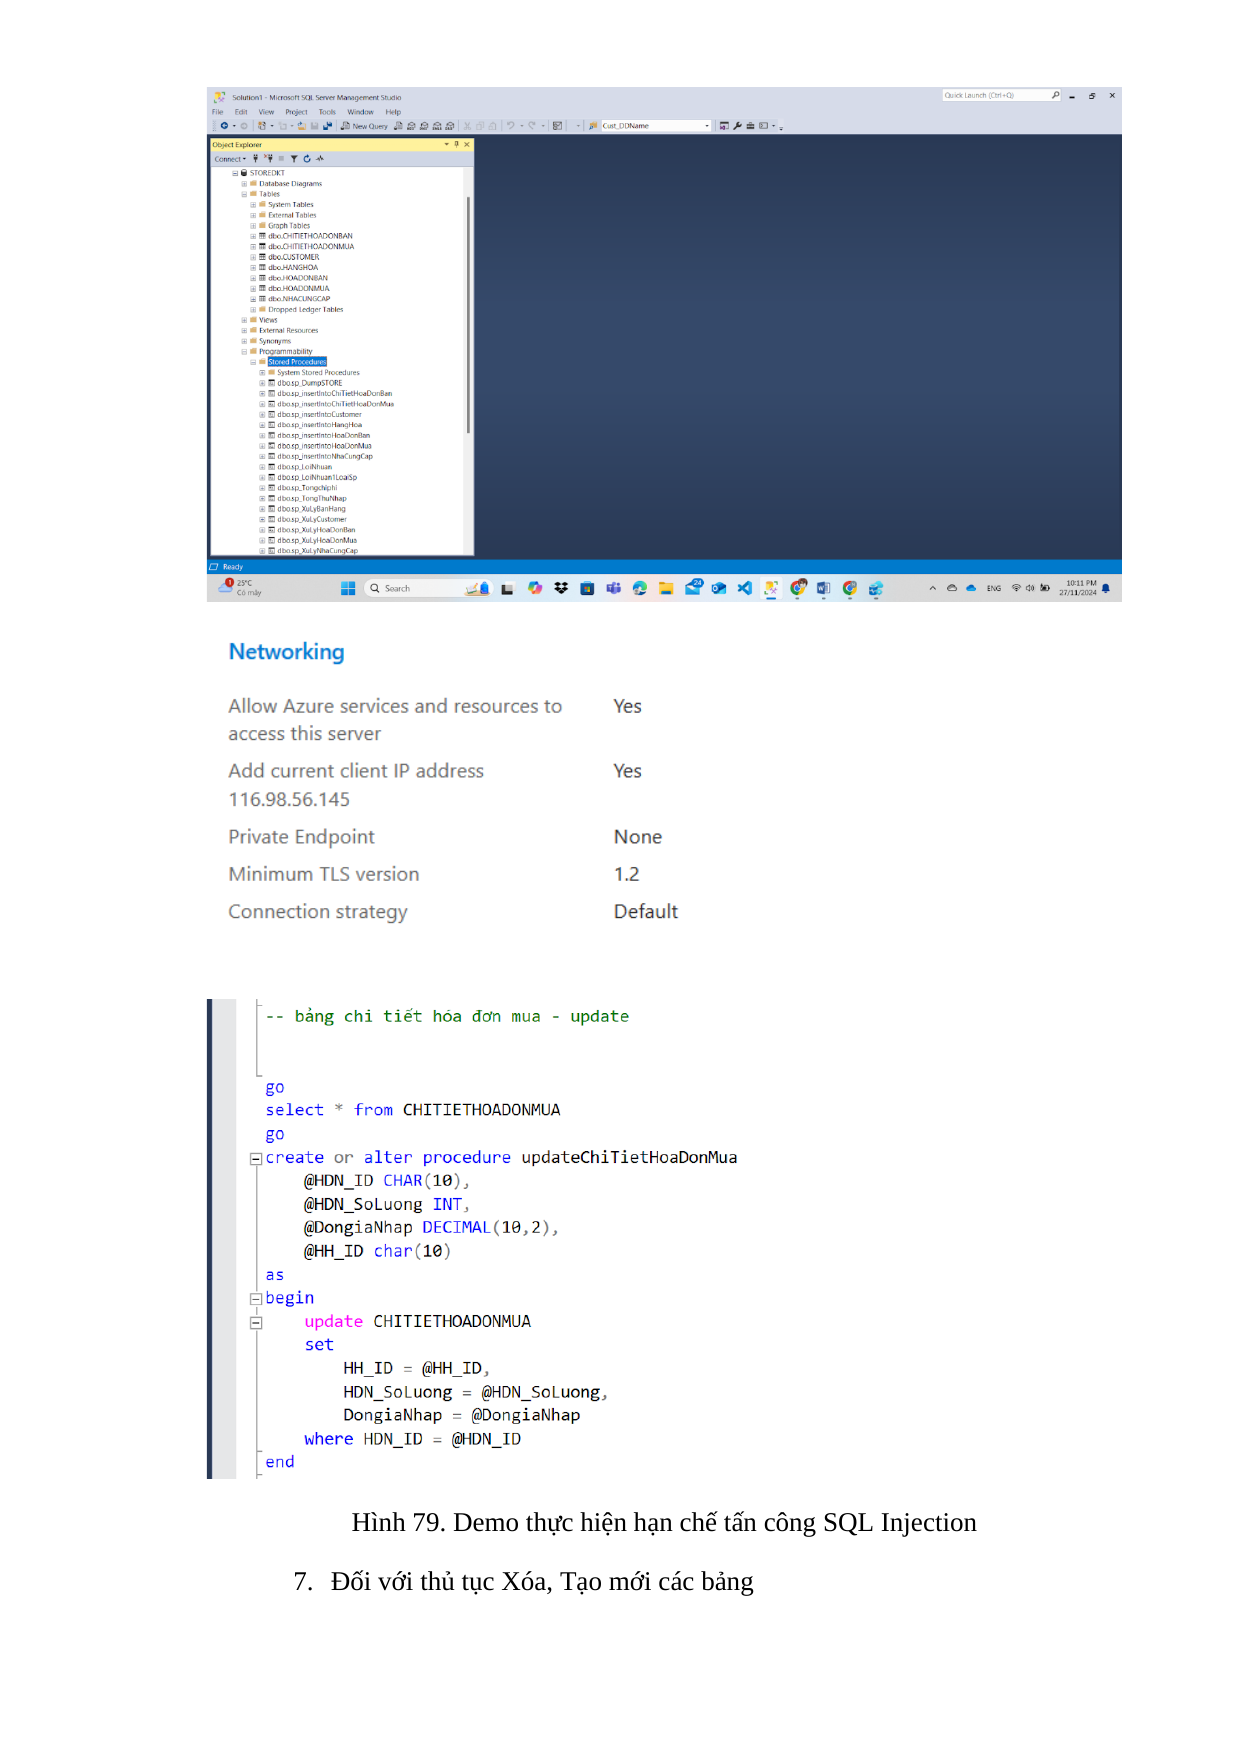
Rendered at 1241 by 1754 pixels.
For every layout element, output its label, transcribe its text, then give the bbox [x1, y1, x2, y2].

list Đối với thủ tục Xóa, Tạo mới các bảng [293, 1565, 1122, 1596]
text Hình 79. Demo thực hiện hạn chế tấn công SQL Injection [207, 1506, 1122, 1537]
picture [206, 87, 1122, 602]
picture [206, 999, 1041, 1479]
picture [206, 617, 1122, 978]
